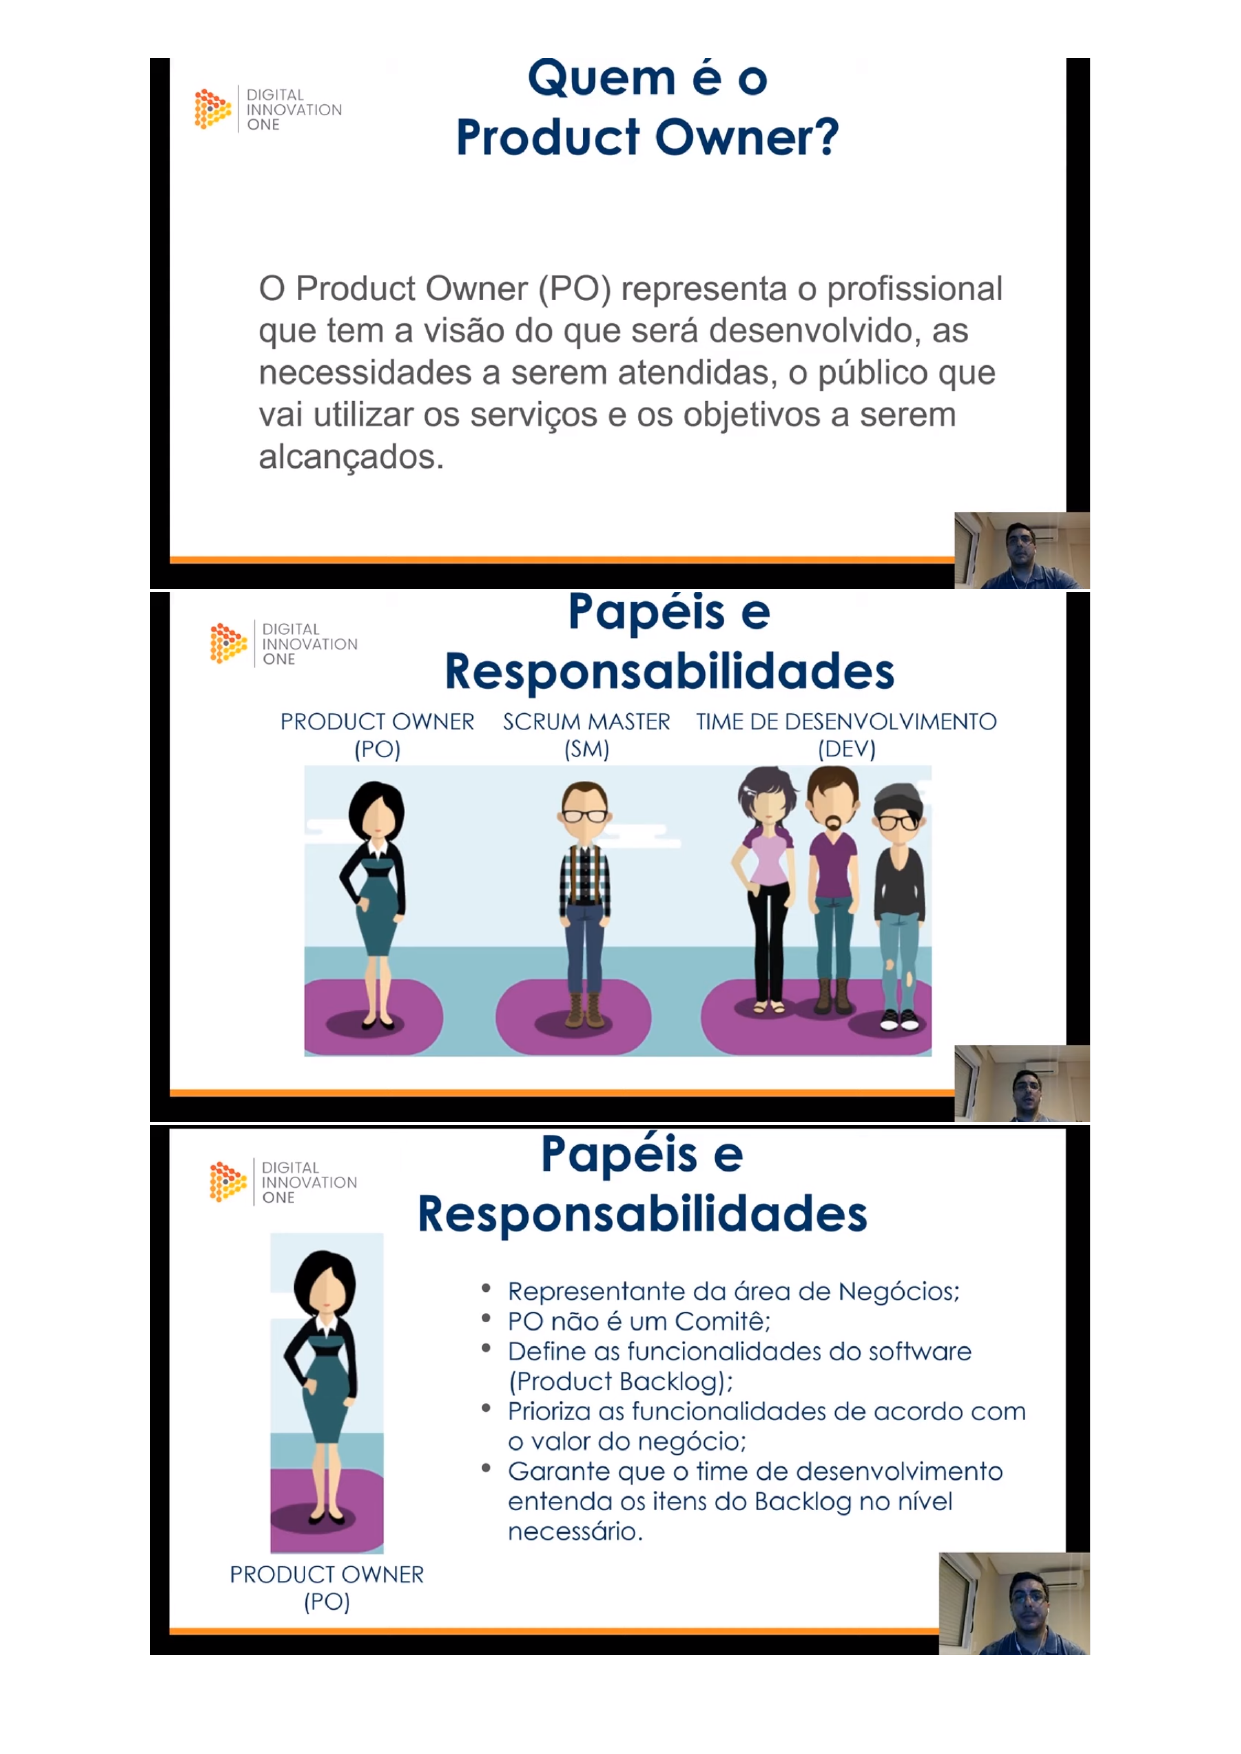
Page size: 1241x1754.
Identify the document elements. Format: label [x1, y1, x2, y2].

picture [150, 592, 1091, 1122]
picture [150, 1125, 1091, 1655]
picture [150, 58, 1091, 589]
